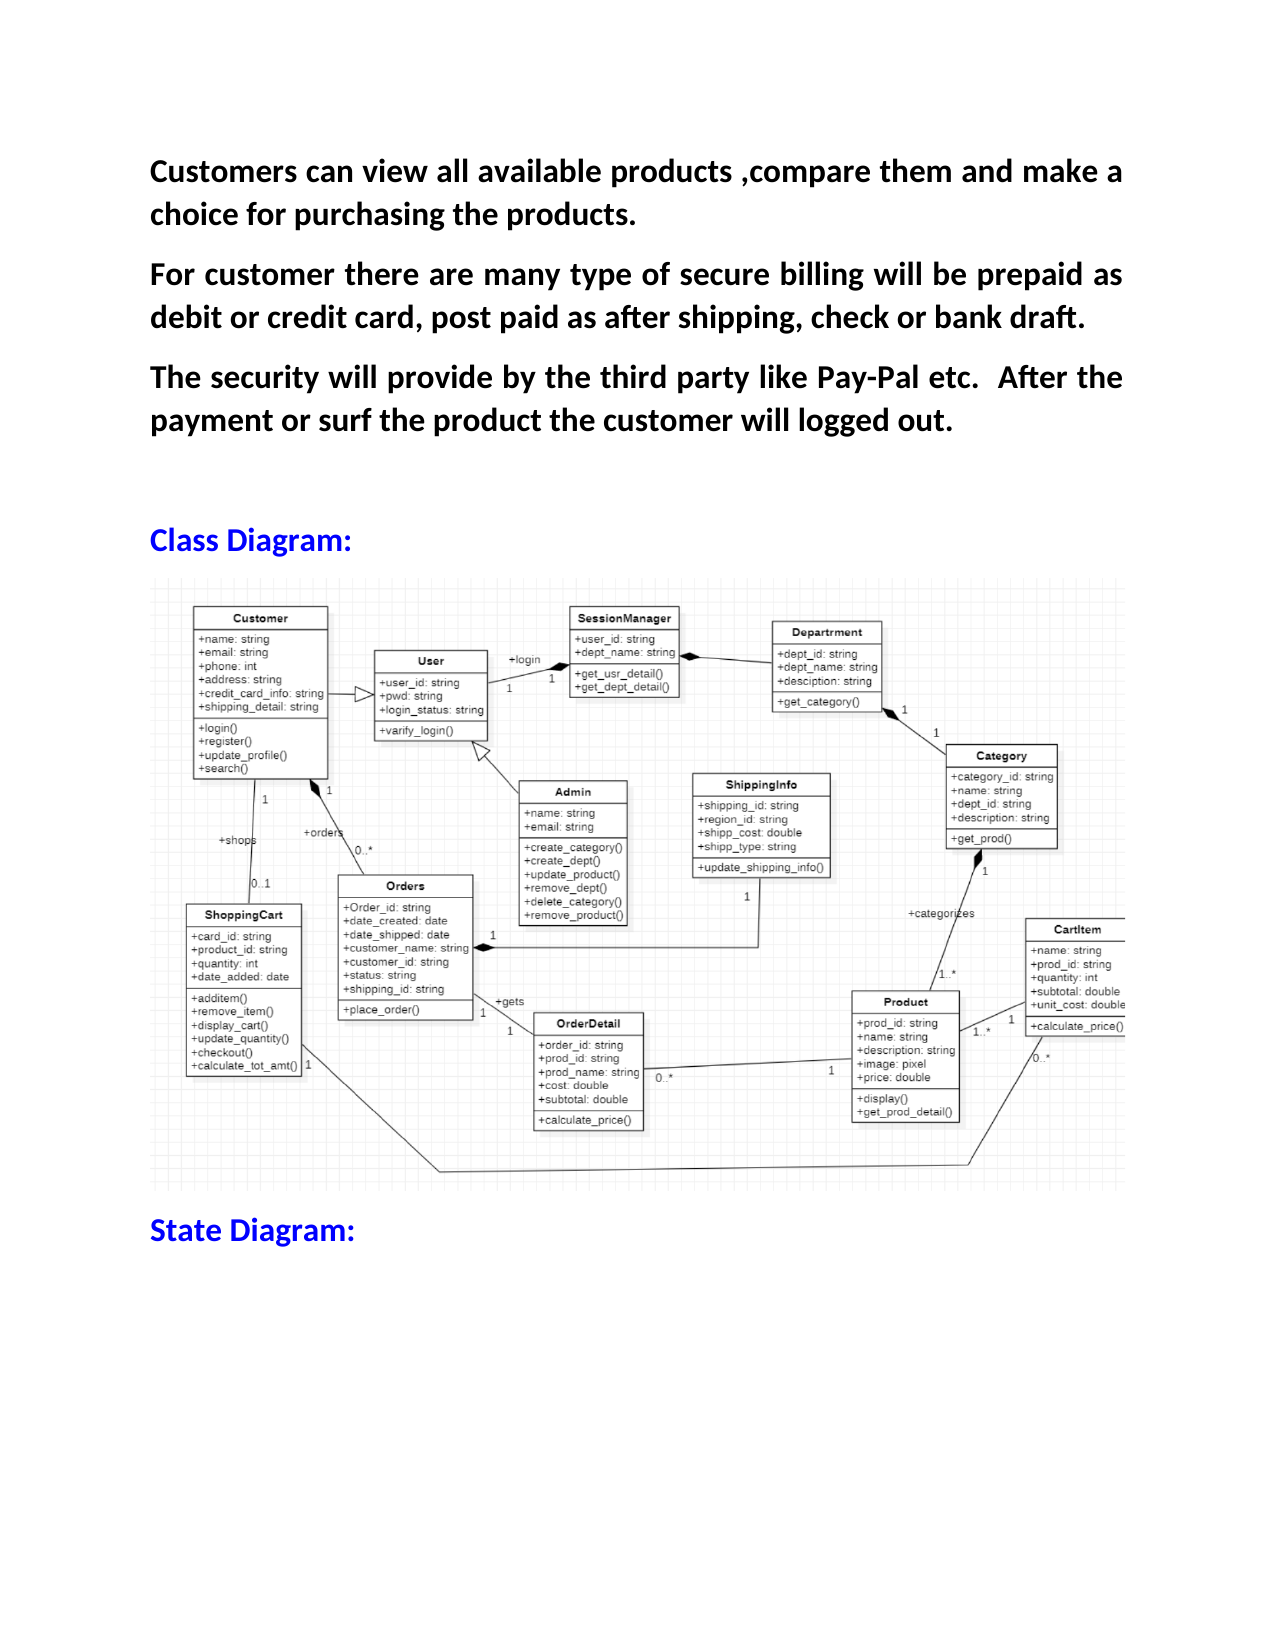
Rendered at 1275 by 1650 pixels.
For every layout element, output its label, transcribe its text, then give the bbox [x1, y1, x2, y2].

picture [150, 578, 1125, 1191]
text Customers can view all available products ,compare them and make a choice for purchasing the products. [150, 150, 1125, 234]
text For customer there are many type of secure billing will be prepaid as debit or credit card, post paid as after shipping, check or bank draft. [150, 253, 1125, 337]
text State Diagram: [150, 1209, 1125, 1250]
text The security will provide by the third party like Pay-Pal etc. After the payment or surf the product the customer will logged out. [150, 356, 1125, 440]
text Class Diagram: [150, 518, 1125, 559]
